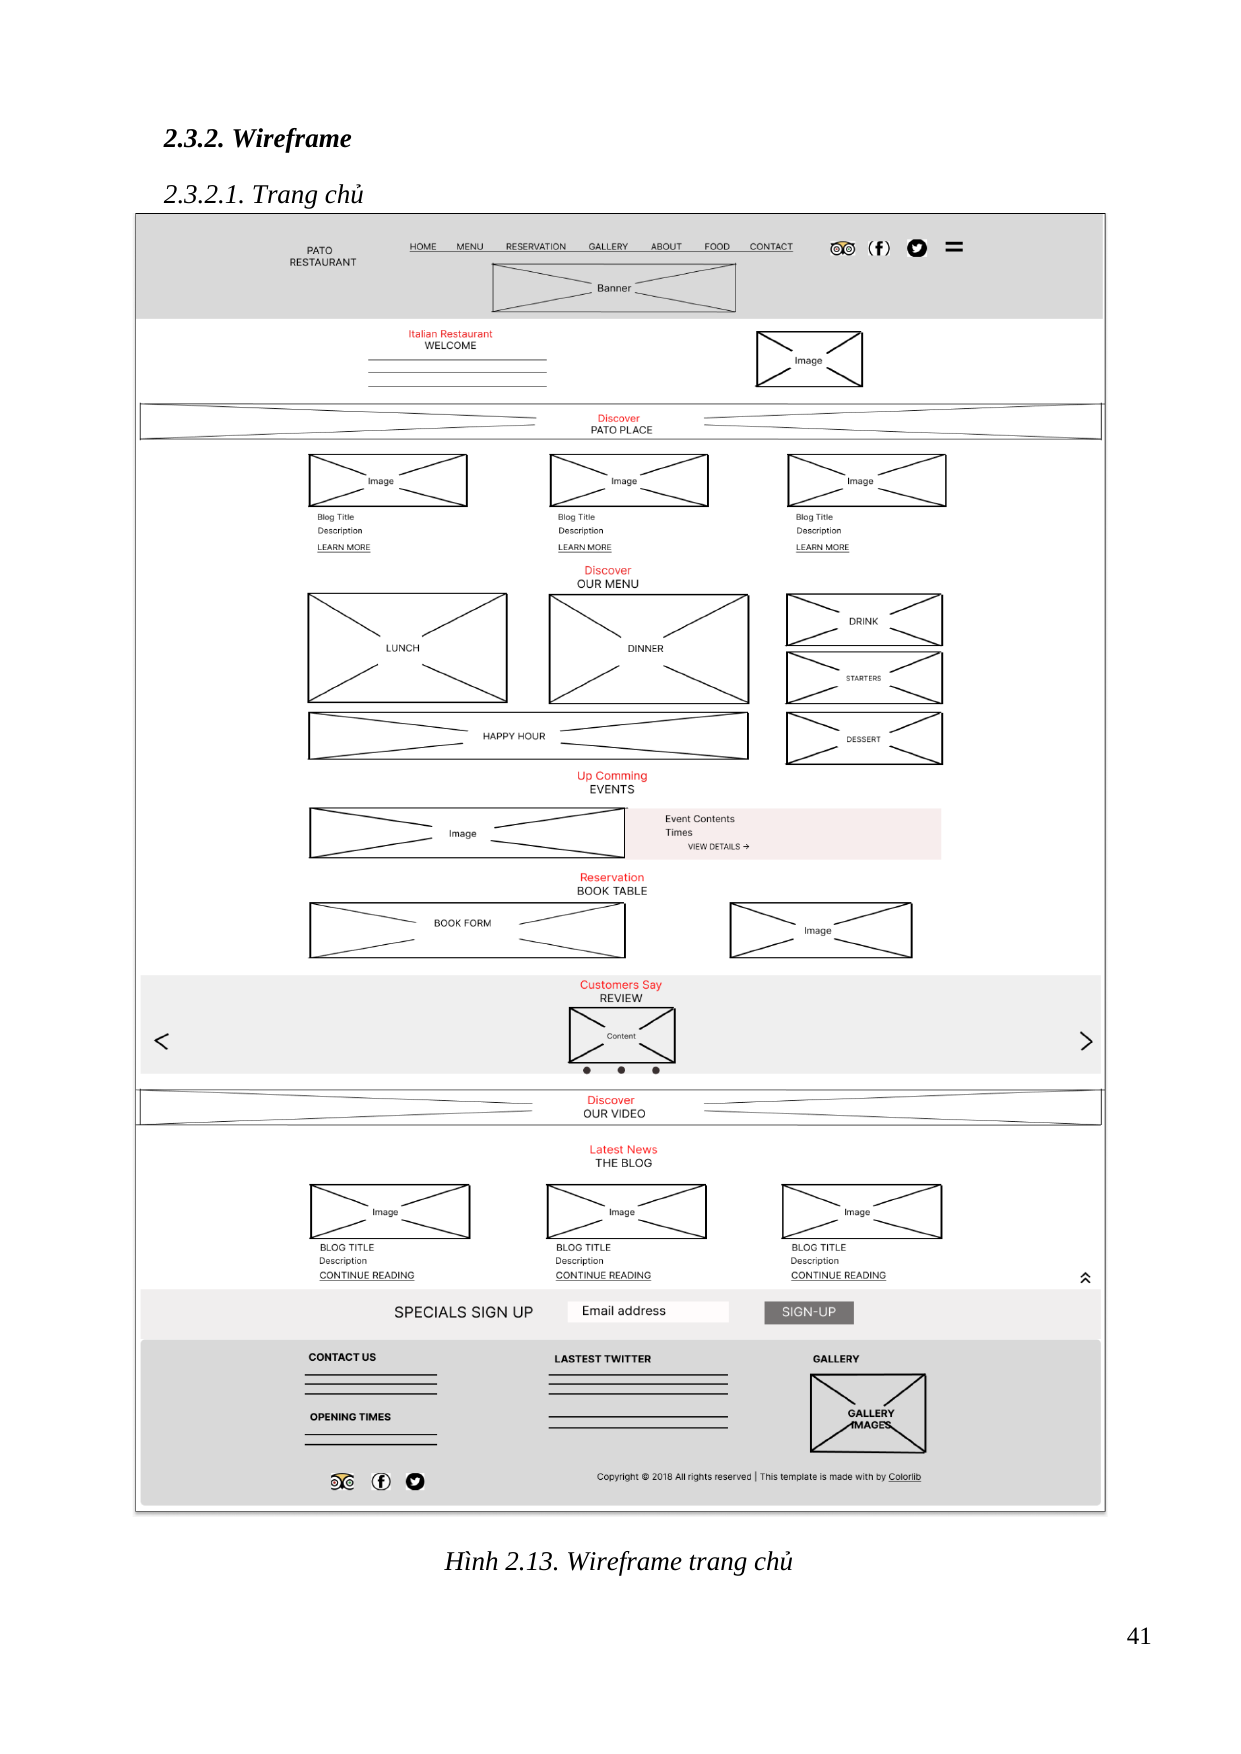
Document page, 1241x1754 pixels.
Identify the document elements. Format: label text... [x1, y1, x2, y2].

subtitle Hình 2.13. Wireframe trang chủ [89, 1545, 1152, 1576]
subtitle 2.3.2.1. Trang chủ [164, 178, 1152, 209]
picture [132, 213, 1108, 1517]
subtitle 2.3.2. Wireframe [164, 122, 1152, 153]
